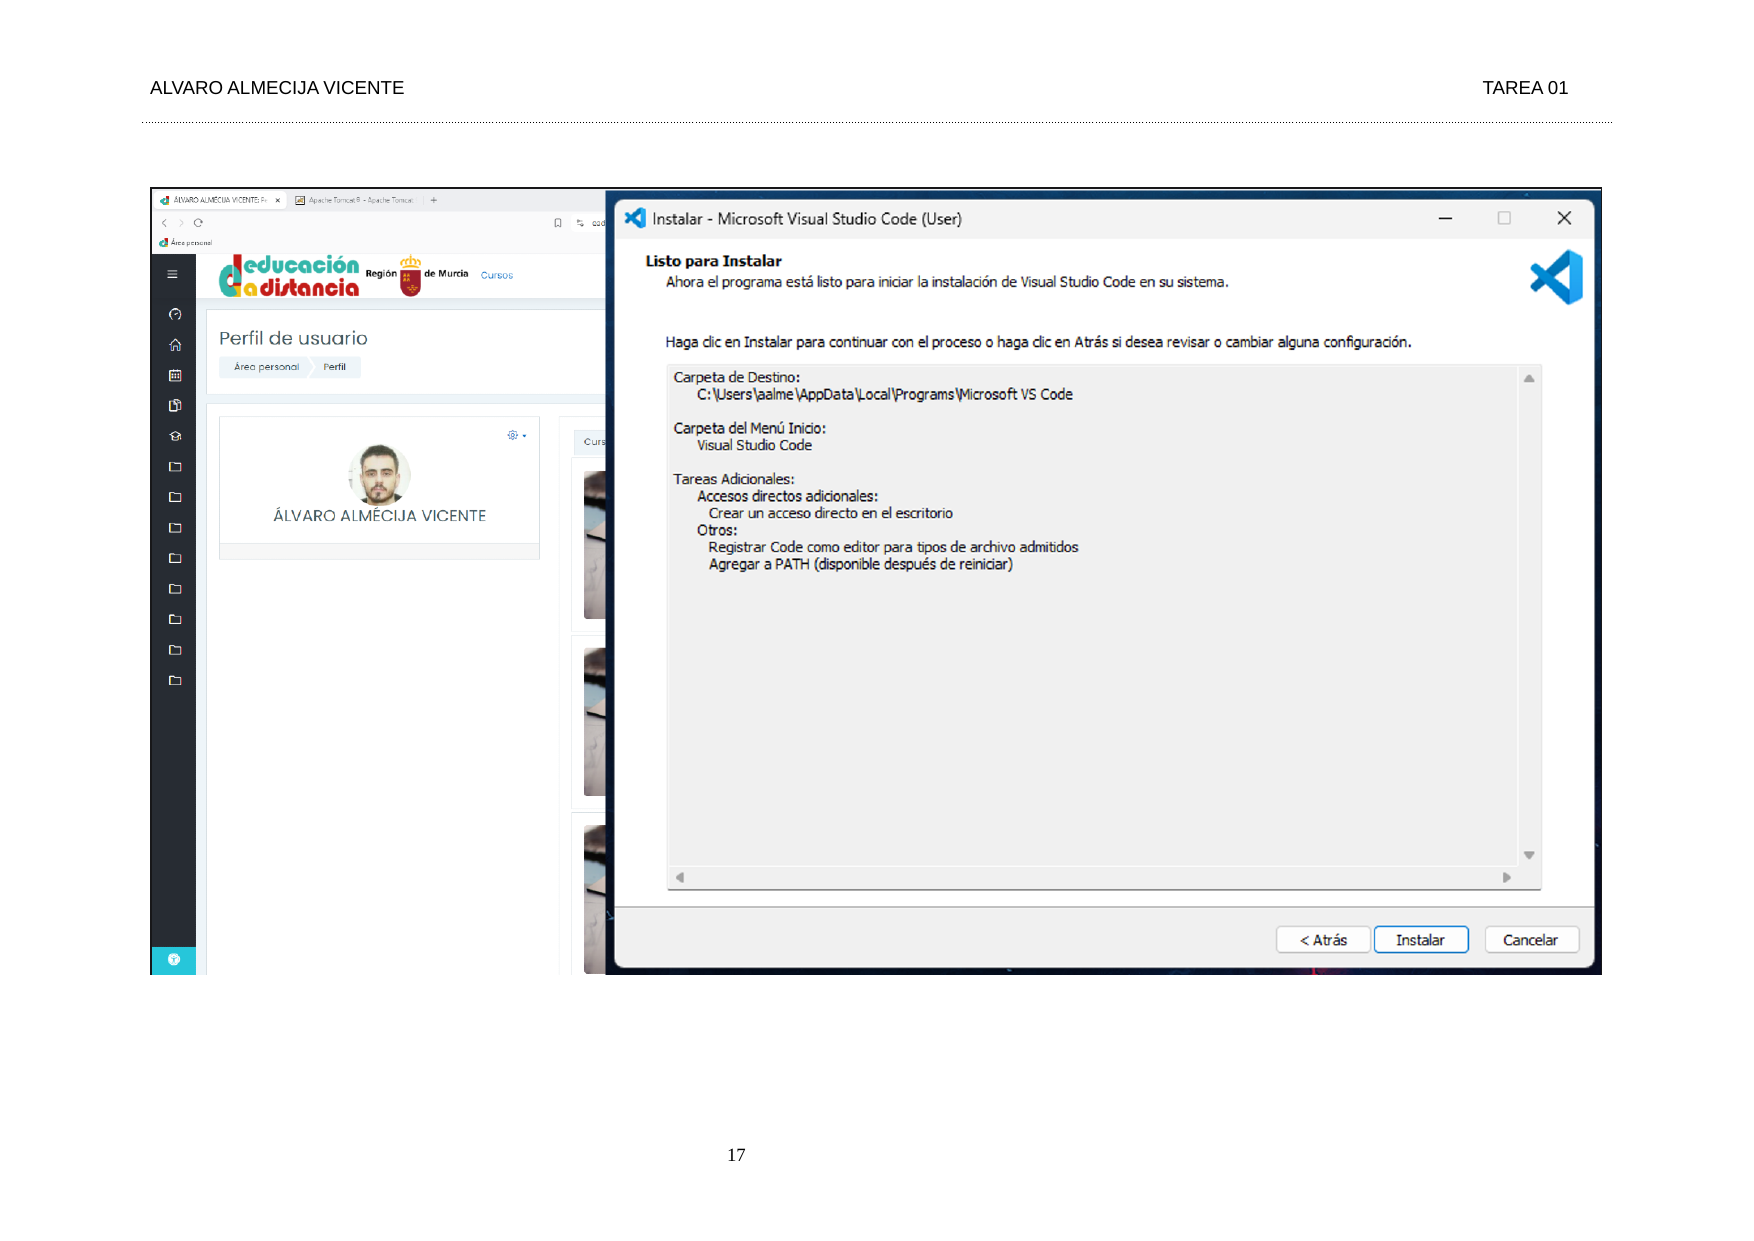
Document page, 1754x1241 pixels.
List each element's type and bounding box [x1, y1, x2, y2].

picture [150, 187, 1602, 975]
